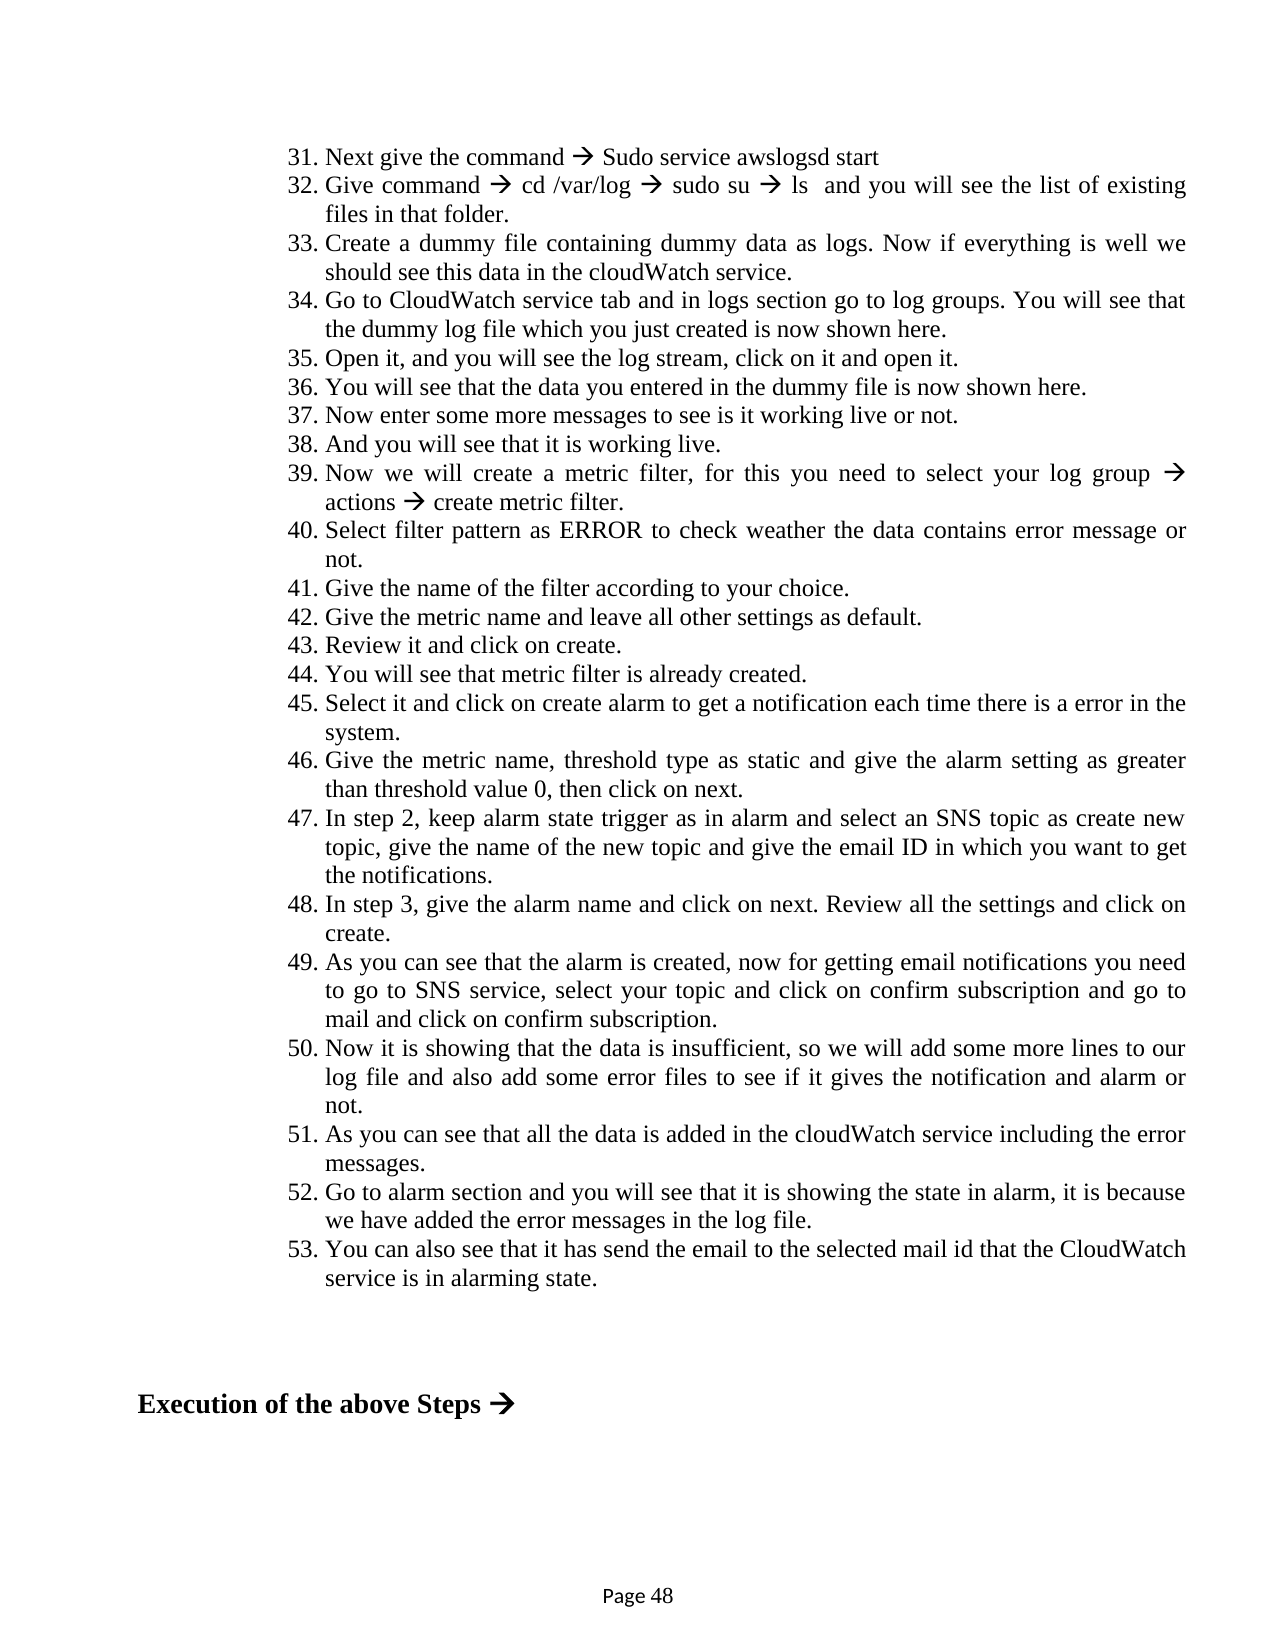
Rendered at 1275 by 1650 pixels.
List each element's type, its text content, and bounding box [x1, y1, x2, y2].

list And you will see that it is working live. [287, 429, 1187, 458]
list Select filter pattern as ERROR to check weather the data contains error message or not. [287, 515, 1187, 573]
list You can also see that it has send the email to the selected mail id that the CloudWatch service is in alarming state. [287, 1234, 1187, 1292]
list Go to CloudWatch service tab and in logs section go to log groups. You will see that the dummy log file which you just created is now shown here. [287, 285, 1187, 343]
text Execution of the above Steps [137, 1387, 1187, 1419]
list As you can see that all the data is added in the cloudWatch service including the error messages. [287, 1119, 1187, 1177]
list Now we will create a metric filter, for this you need to select your log group actions create metric filter. [287, 458, 1187, 515]
list Now it is showing that the data is insufficient, so we will add some more lines to our log file and also add some error files to see if it gives the notification and alarm or not. [287, 1033, 1187, 1119]
list Select it and click on create alarm to get a notification each time there is a error in the system. [287, 688, 1187, 745]
list Give command cd /var/log sudo su ls and you will see the list of existing files in that folder. [287, 170, 1187, 228]
list Go to alarm section and you will see that it is showing the state in alarm, it is because we have added the error messages in the log file. [287, 1177, 1187, 1234]
list As you can see that the alarm is created, now for getting email notifications you need to go to SNS service, select your topic and click on confirm subscription and go to mail and click on confirm subscription. [287, 947, 1187, 1033]
list In step 2, keep alarm state trigger as in alarm and select an SNS topic as create new topic, give the name of the new topic and give the email ID in which you want to get the notifications. [287, 803, 1187, 889]
list You will see that the data you entered in the dummy file is now shown here. [287, 372, 1187, 400]
list Give the name of the filter according to your choice. [287, 573, 1187, 602]
list Next give the command Sudo service awslogsd start [287, 142, 1187, 170]
list Give the metric name, threshold type as static and give the alarm setting as greater than threshold value 0, then click on next. [287, 745, 1187, 803]
list Review it and click on create. [287, 630, 1187, 659]
list Now enter some more messages to see is it working live or not. [287, 400, 1187, 429]
list You will see that metric filter is already created. [287, 659, 1187, 688]
list In step 3, give the alarm name and click on next. Review all the settings and click on create. [287, 889, 1187, 947]
list Open it, and you will see the log stream, click on it and open it. [287, 343, 1187, 372]
list Create a dummy file containing dummy data as logs. Now if everything is well we should see this data in the cloudWatch service. [287, 228, 1187, 285]
list Give the metric name and leave all other settings as default. [287, 602, 1187, 630]
